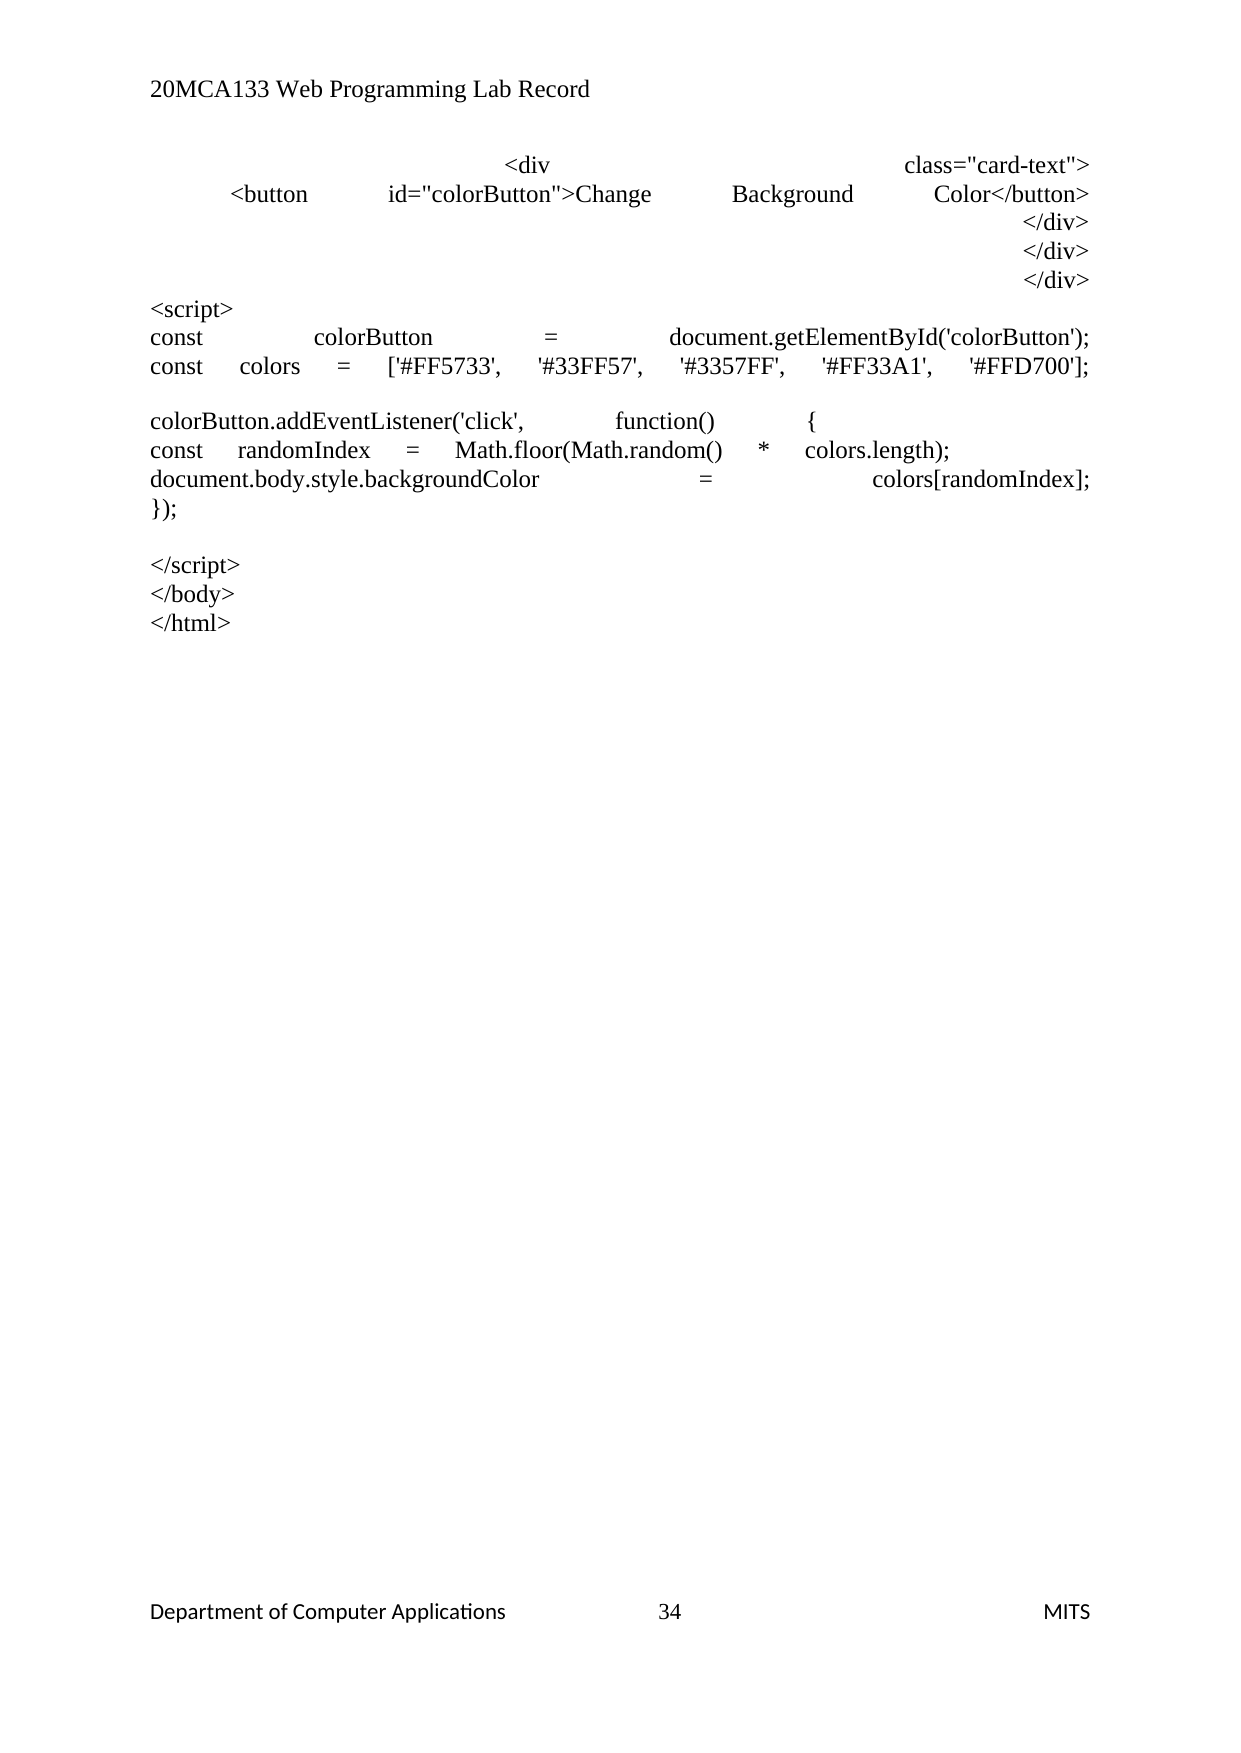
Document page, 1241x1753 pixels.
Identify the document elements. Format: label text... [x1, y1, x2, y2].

text colorButton.addEventListener('click', function() { const randomIndex = Math.floor(Math.random() * colors.length); document.body.style.backgroundColor = colors[randomIndex]; }); </script> </body> </html> [150, 406, 1090, 663]
text <div class="card-text"> <button id="colorButton">Change Background Color</button> </div> </div> </div> <script> const colorButton = document.getElementById('colorButton'); const colors = ['#FF5733', '#33FF57', '#3357FF', '#FF33A1', '#FFD700']; [150, 150, 1090, 406]
